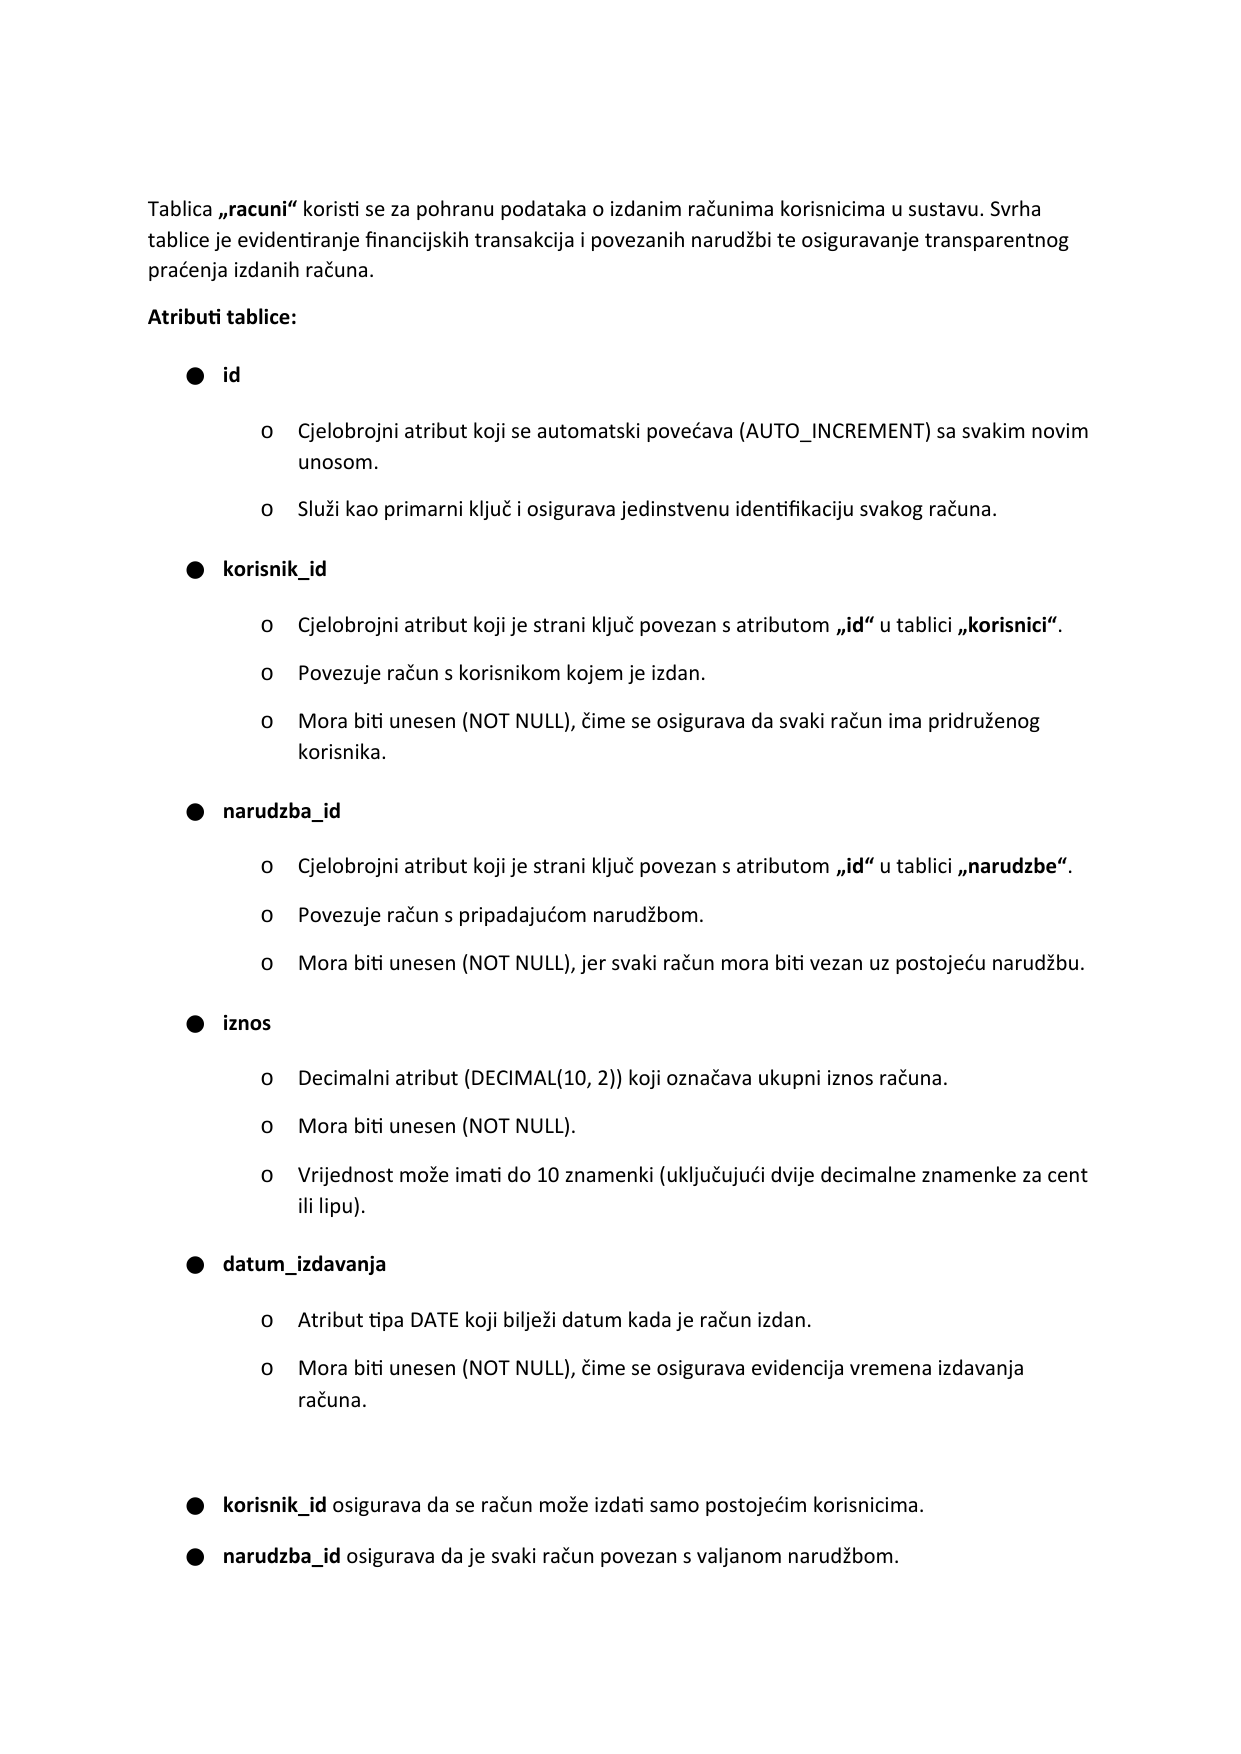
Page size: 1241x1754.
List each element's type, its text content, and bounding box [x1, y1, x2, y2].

list Cjelobrojni atribut koji se automatski povećava (AUTO_INCREMENT) sa svakim novim unosom. [260, 416, 1093, 475]
list Decimalni atribut (DECIMAL(10, 2)) koji označava ukupni iznos računa. [260, 1063, 1093, 1093]
list narudzba_id [185, 784, 1093, 831]
list Vrijednost može imati do 10 znamenki (uključujući dvije decimalne znamenke za cent ili lipu). [260, 1160, 1093, 1219]
list Atribut tipa DATE koji bilježi datum kada je račun izdan. [260, 1305, 1093, 1334]
list narudzba_id osigurava da je svaki račun povezan s valjanom narudžbom. [185, 1529, 1093, 1576]
list Mora biti unesen (NOT NULL), jer svaki račun mora biti vezan uz postojeću narudžbu. [260, 948, 1093, 977]
list Povezuje račun s pripadajućom narudžbom. [260, 900, 1093, 929]
list korisnik_id [185, 542, 1093, 589]
list Mora biti unesen (NOT NULL), čime se osigurava evidencija vremena izdavanja računa. [260, 1353, 1093, 1413]
list Mora biti unesen (NOT NULL). [260, 1112, 1093, 1141]
list Mora biti unesen (NOT NULL), čime se osigurava da svaki račun ima pridruženog korisnika. [260, 706, 1093, 765]
list korisnik_id osigurava da se račun može izdati samo postojećim korisnicima. [185, 1478, 1093, 1526]
list Cjelobrojni atribut koji je strani ključ povezan s atributom „id“ u tablici „narudzbe“. [260, 852, 1093, 881]
list iznos [185, 996, 1093, 1043]
text Tablica „racuni“ koristi se za pohranu podataka o izdanim računima korisnicima u sustavu. Svrha tablice je evidentiranje financijskih transakcija i povezanih narudžbi te osiguravanje transparentnog praćenja izdanih računa. [148, 194, 1093, 283]
list datum_izdavanja [185, 1238, 1093, 1285]
list Služi kao primarni ključ i osigurava jedinstvenu identifikaciju svakog računa. [260, 494, 1093, 523]
text Atributi tablice: [148, 302, 1093, 330]
list Cjelobrojni atribut koji je strani ključ povezan s atributom „id“ u tablici „korisnici“. [260, 610, 1093, 639]
list id [185, 349, 1093, 396]
list Povezuje račun s korisnikom kojem je izdan. [260, 658, 1093, 687]
